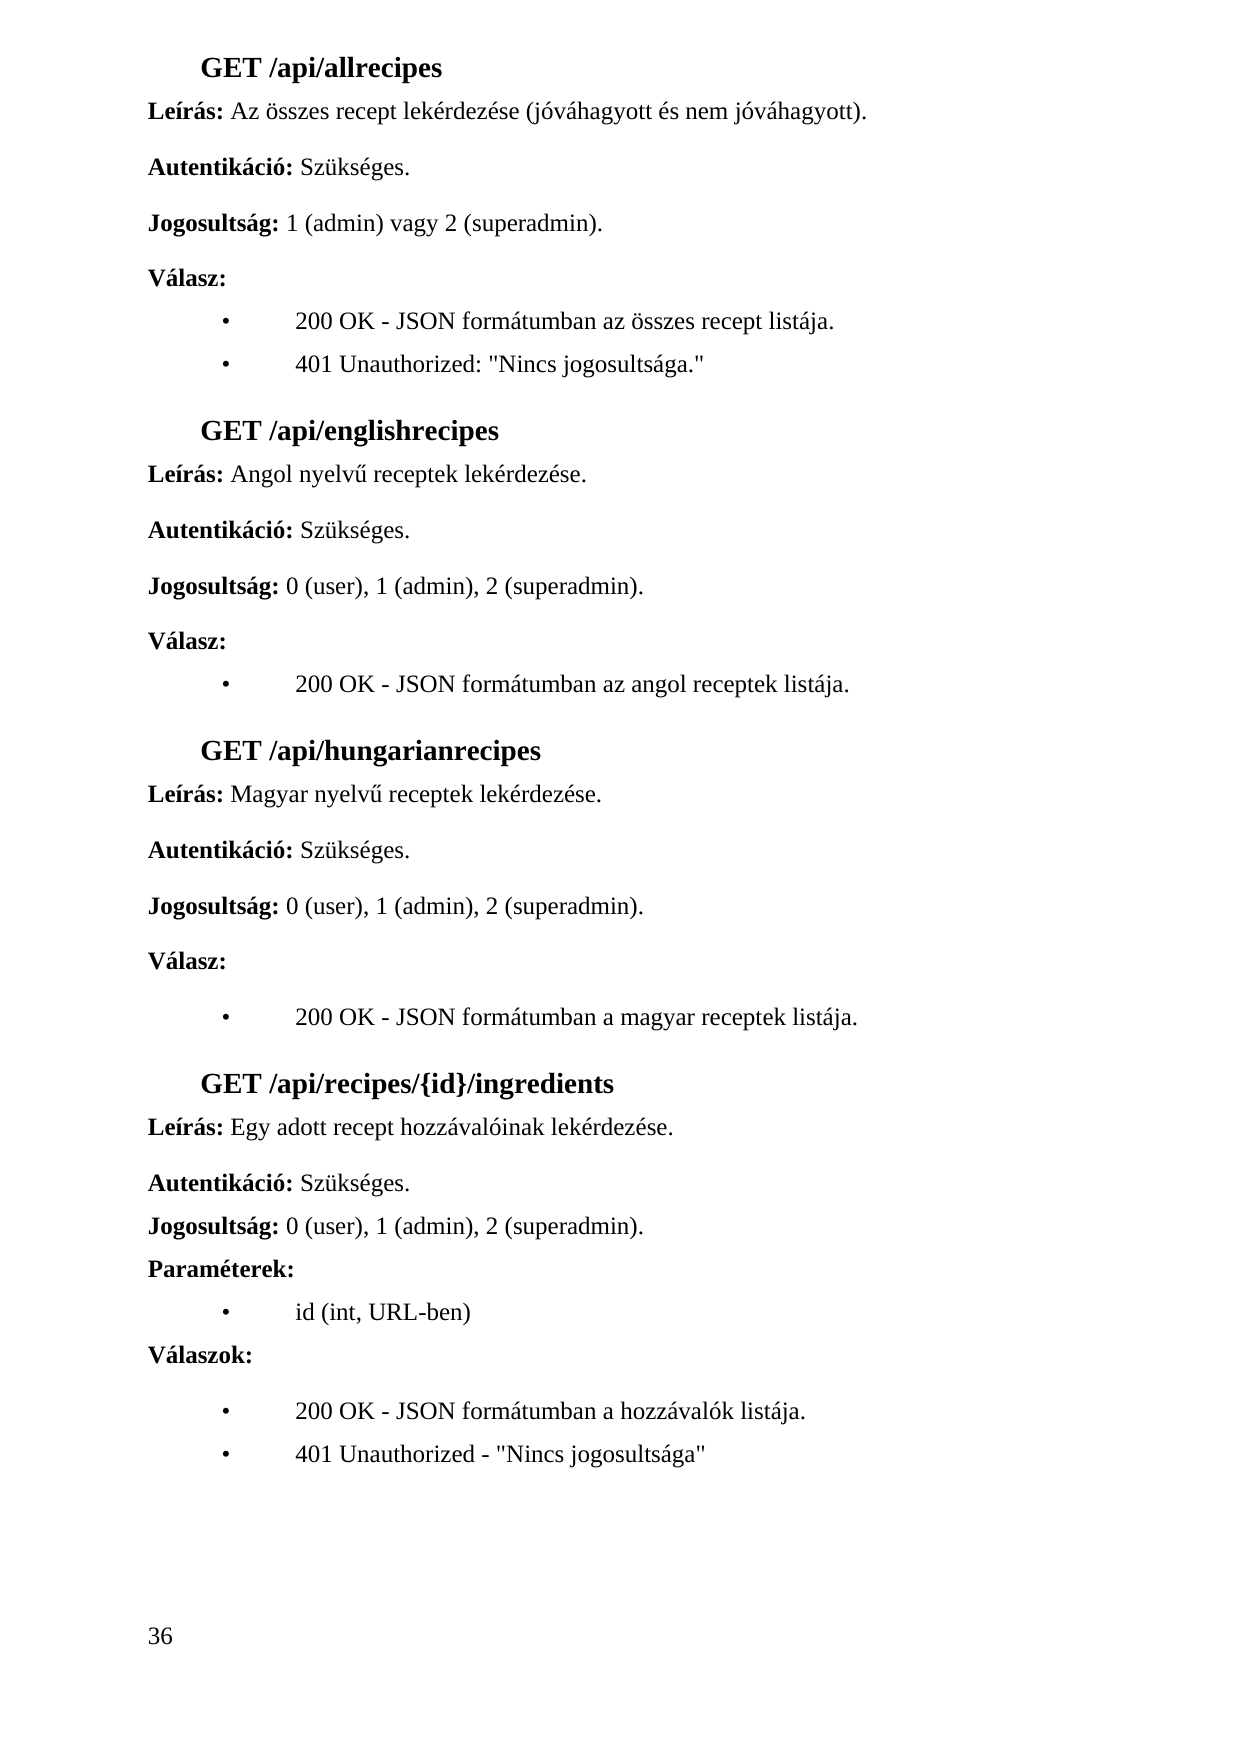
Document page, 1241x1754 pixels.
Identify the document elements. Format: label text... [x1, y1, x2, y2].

list GET /api/hungarianrecipes [148, 733, 1093, 767]
list GET /api/englishrecipes [148, 413, 1093, 447]
text • 200 OK - JSON formátumban a hozzávalók listája. [148, 1396, 1093, 1424]
text • 401 Unauthorized - "Nincs jogosultsága" [148, 1439, 1093, 1468]
list GET /api/allrecipes [148, 50, 1093, 84]
text Jogosultság: 1 (admin) vagy 2 (superadmin). [148, 208, 1093, 236]
text Autentikáció: Szükséges. [148, 1168, 1093, 1196]
text Leírás: Az összes recept lekérdezése (jóváhagyott és nem jóváhagyott). [148, 96, 1093, 125]
text Leírás: Magyar nyelvű receptek lekérdezése. [148, 779, 1093, 808]
list GET /api/recipes/{id}/ingredients [148, 1066, 1093, 1099]
text Autentikáció: Szükséges. [148, 152, 1093, 181]
text Válasz: [148, 946, 1093, 975]
text Autentikáció: Szükséges. [148, 515, 1093, 544]
text • 401 Unauthorized: "Nincs jogosultsága." [148, 349, 1093, 378]
text Válasz: [148, 263, 1093, 292]
text • 200 OK - JSON formátumban a magyar receptek listája. [148, 1002, 1093, 1031]
text • 200 OK - JSON formátumban az angol receptek listája. [148, 669, 1093, 698]
text • id (int, URL-ben) [148, 1297, 1093, 1326]
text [148, 1211, 1093, 1239]
text Leírás: Egy adott recept hozzávalóinak lekérdezése. [148, 1112, 1093, 1141]
text Paraméterek: [148, 1254, 1093, 1283]
text Válaszok: [148, 1340, 1093, 1369]
text Jogosultság: 0 (user), 1 (admin), 2 (superadmin). [148, 891, 1093, 919]
text Autentikáció: Szükséges. [148, 835, 1093, 864]
text Leírás: Angol nyelvű receptek lekérdezése. [148, 459, 1093, 488]
text Jogosultság: 0 (user), 1 (admin), 2 (superadmin). [148, 571, 1093, 599]
text Válasz: [148, 626, 1093, 655]
text • 200 OK - JSON formátumban az összes recept listája. [148, 306, 1093, 335]
